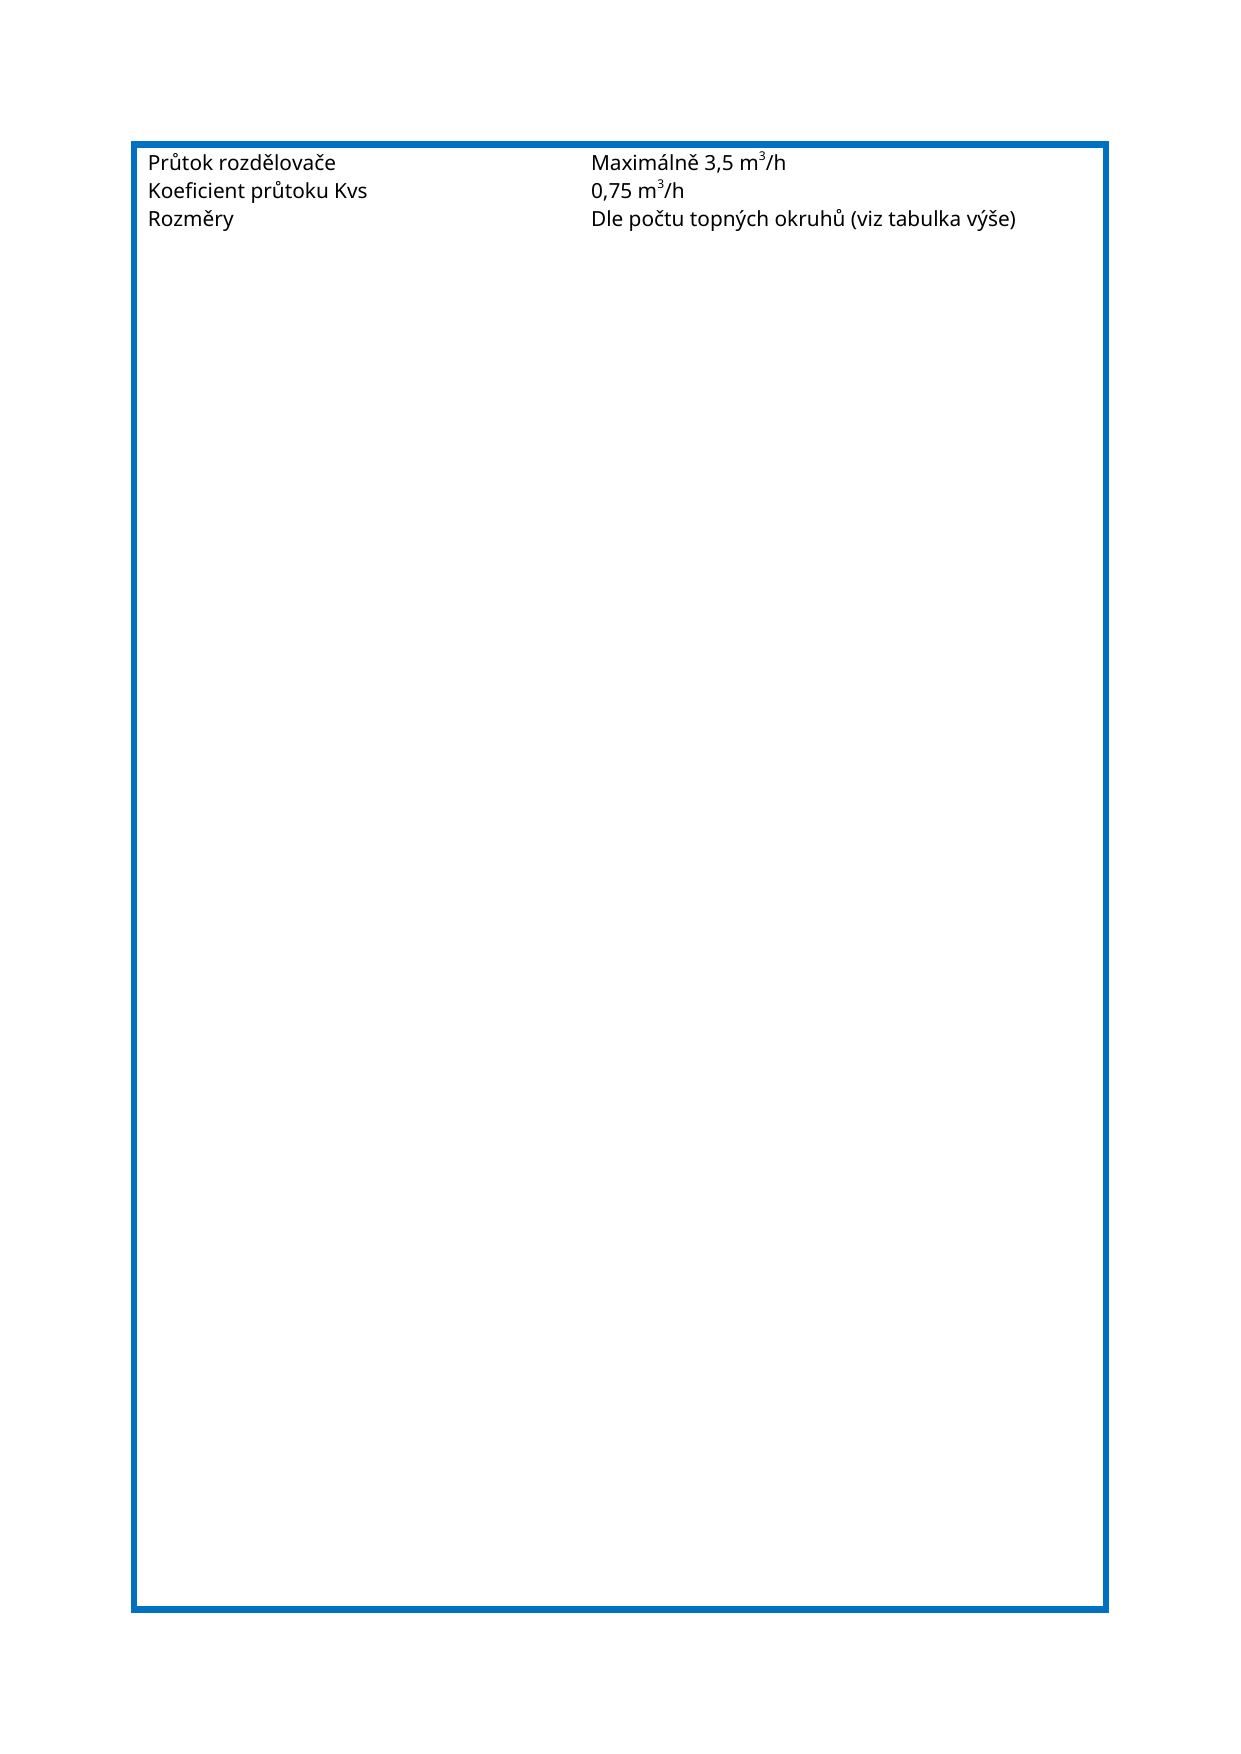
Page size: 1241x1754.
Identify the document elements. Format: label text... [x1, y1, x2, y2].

text Průtok rozdělovače Maximálně 3,5 m3/h [148, 148, 1093, 176]
text Rozměry Dle počtu topných okruhů (viz tabulka výše) [148, 204, 1093, 233]
text Koeficient průtoku Kvs 0,75 m3/h [148, 176, 1093, 204]
